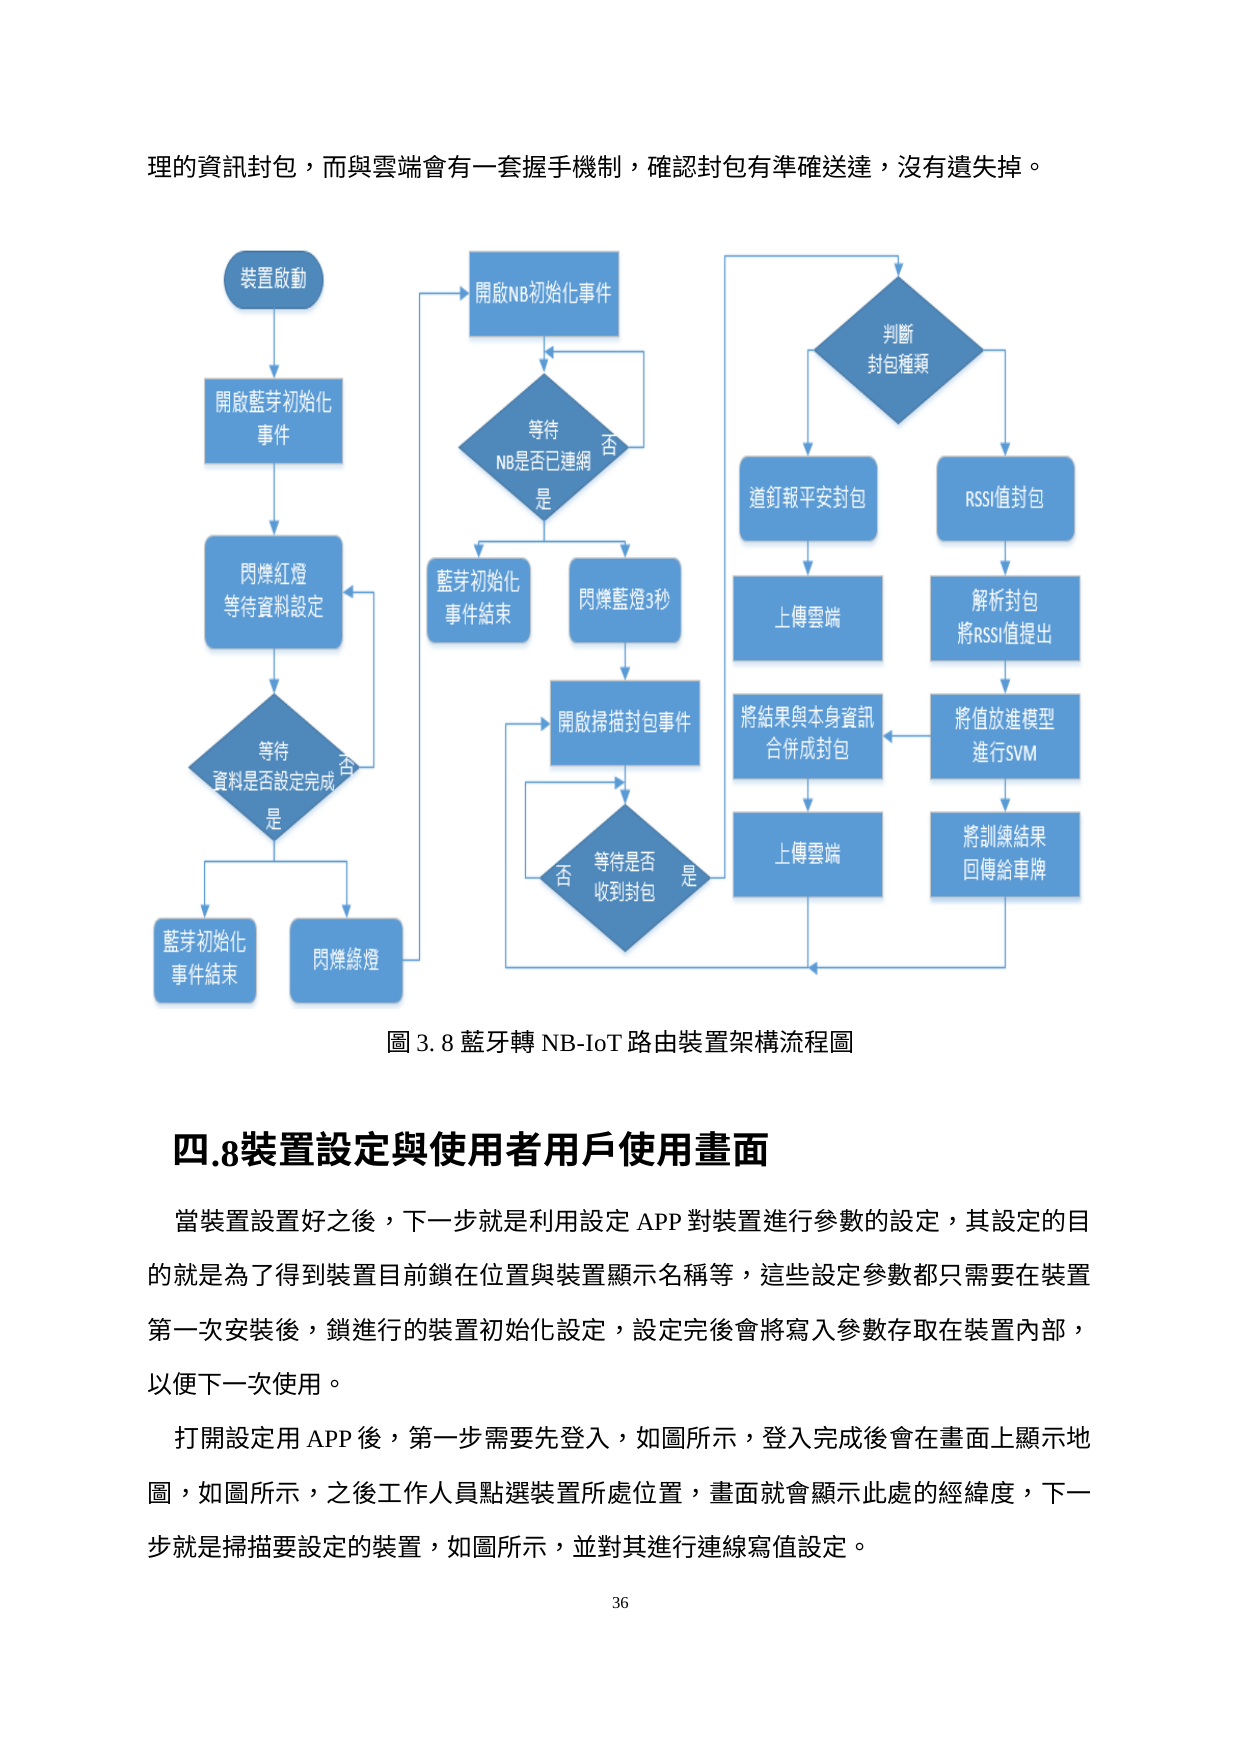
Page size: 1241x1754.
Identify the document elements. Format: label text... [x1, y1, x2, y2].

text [148, 148, 1092, 184]
text 當裝置設置好之後，下一步就是利用設定APP對裝置進行參數的設定，其設定的目的就是為了得到裝置目前鎖在位置與裝置顯示名稱等，這些設定參數都只需要在裝置第一次安裝後，鎖進行的裝置初始化設定，設定完後會將寫入參數存取在裝置內部，以便下一次使用。 [148, 1201, 1092, 1401]
text 打開設定用APP後，第一步需要先登入，如圖所示，登入完成後會在畫面上顯示地圖，如圖所示，之後工作人員點選裝置所處位置，畫面就會顯示此處的經緯度，下一步就是掃描要設定的裝置，如圖所示，並對其進行連線寫值設定。 [148, 1419, 1092, 1564]
picture [148, 245, 1093, 1009]
subtitle 裝置設定與使用者用戶使用畫面 [173, 1120, 1067, 1174]
